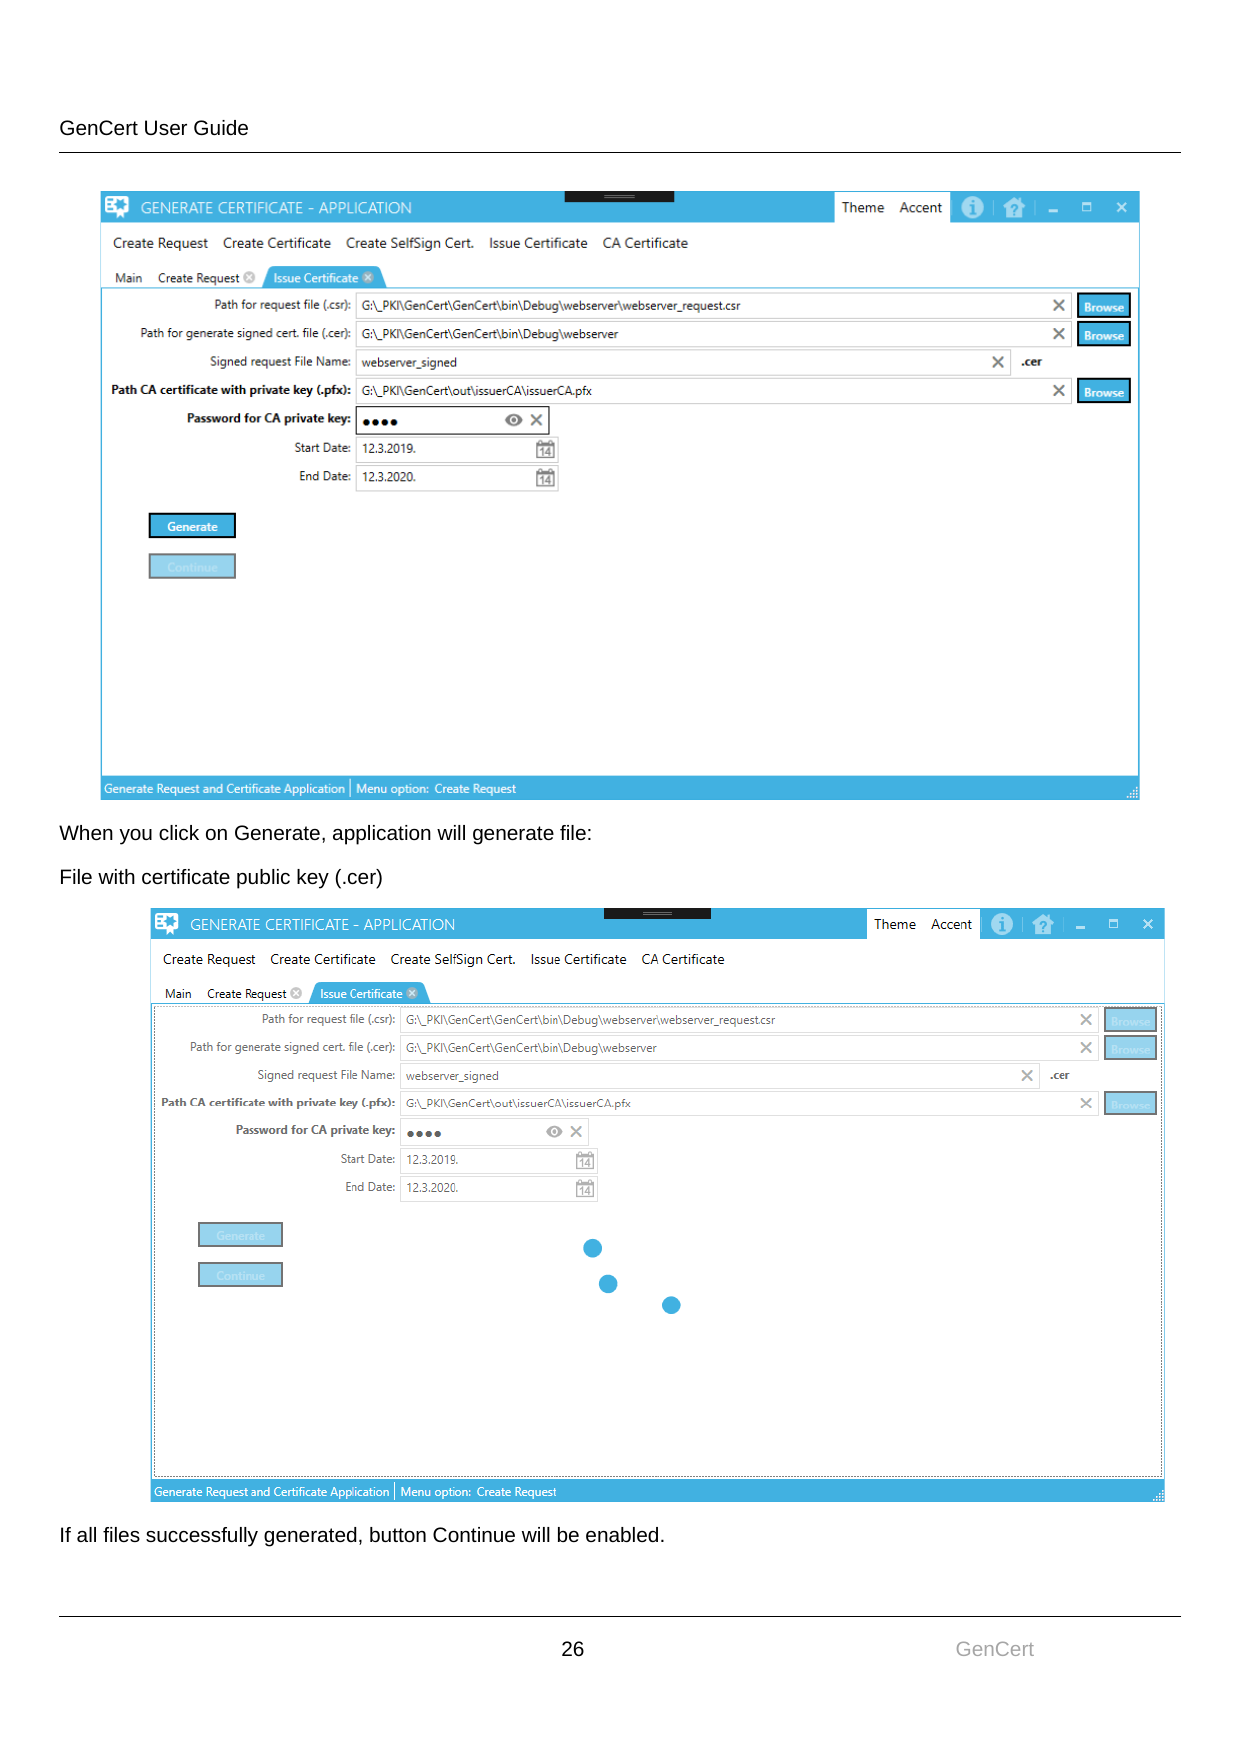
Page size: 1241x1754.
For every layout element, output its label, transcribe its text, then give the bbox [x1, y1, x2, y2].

text File with certificate public key (.cer) [59, 865, 1181, 889]
picture [100, 191, 1140, 800]
text When you click on Generate, application will generate file: [59, 821, 1181, 845]
text If all files successfully generated, button Continue will be enabled. [59, 1523, 1181, 1547]
picture [150, 908, 1165, 1502]
